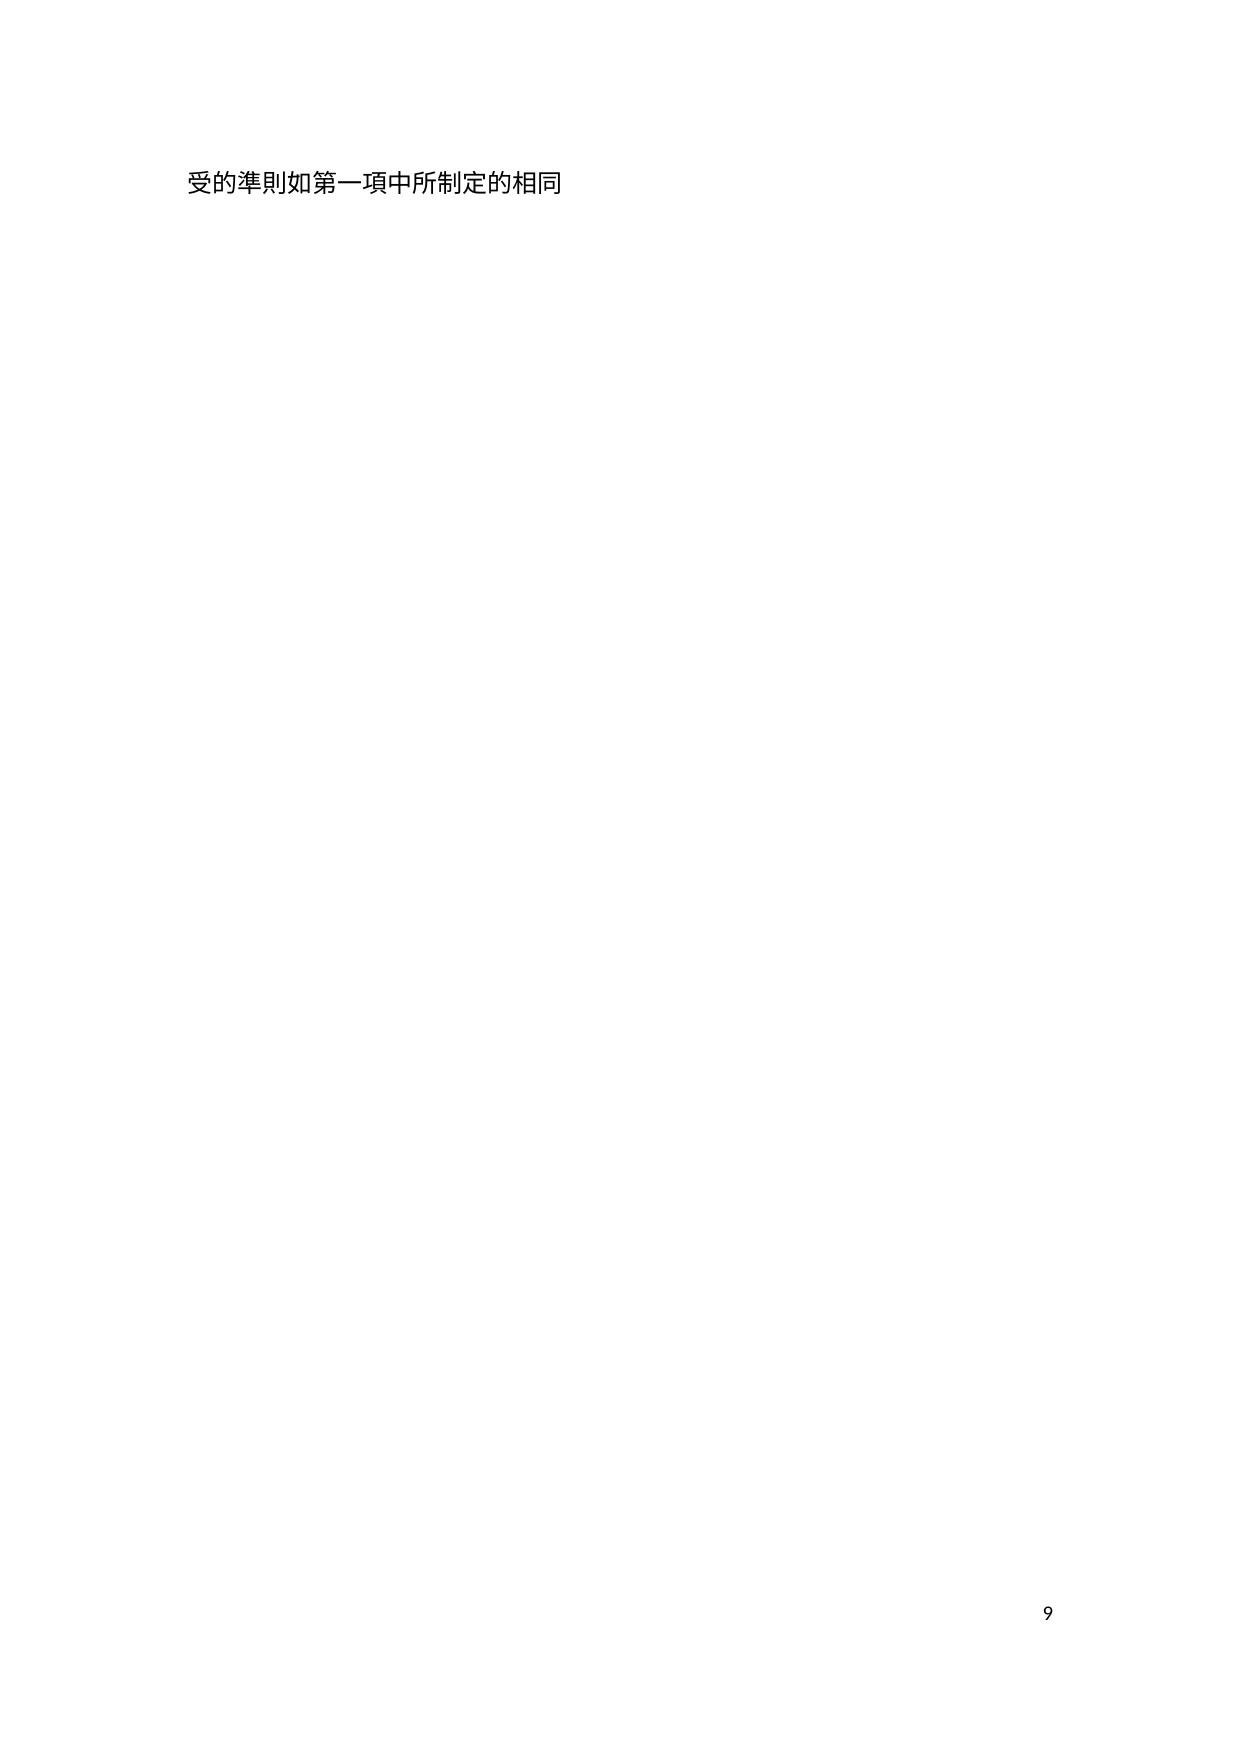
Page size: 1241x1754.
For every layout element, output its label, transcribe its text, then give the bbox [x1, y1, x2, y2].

text 受的準則如第一項中所制定的相同 [187, 162, 1053, 200]
